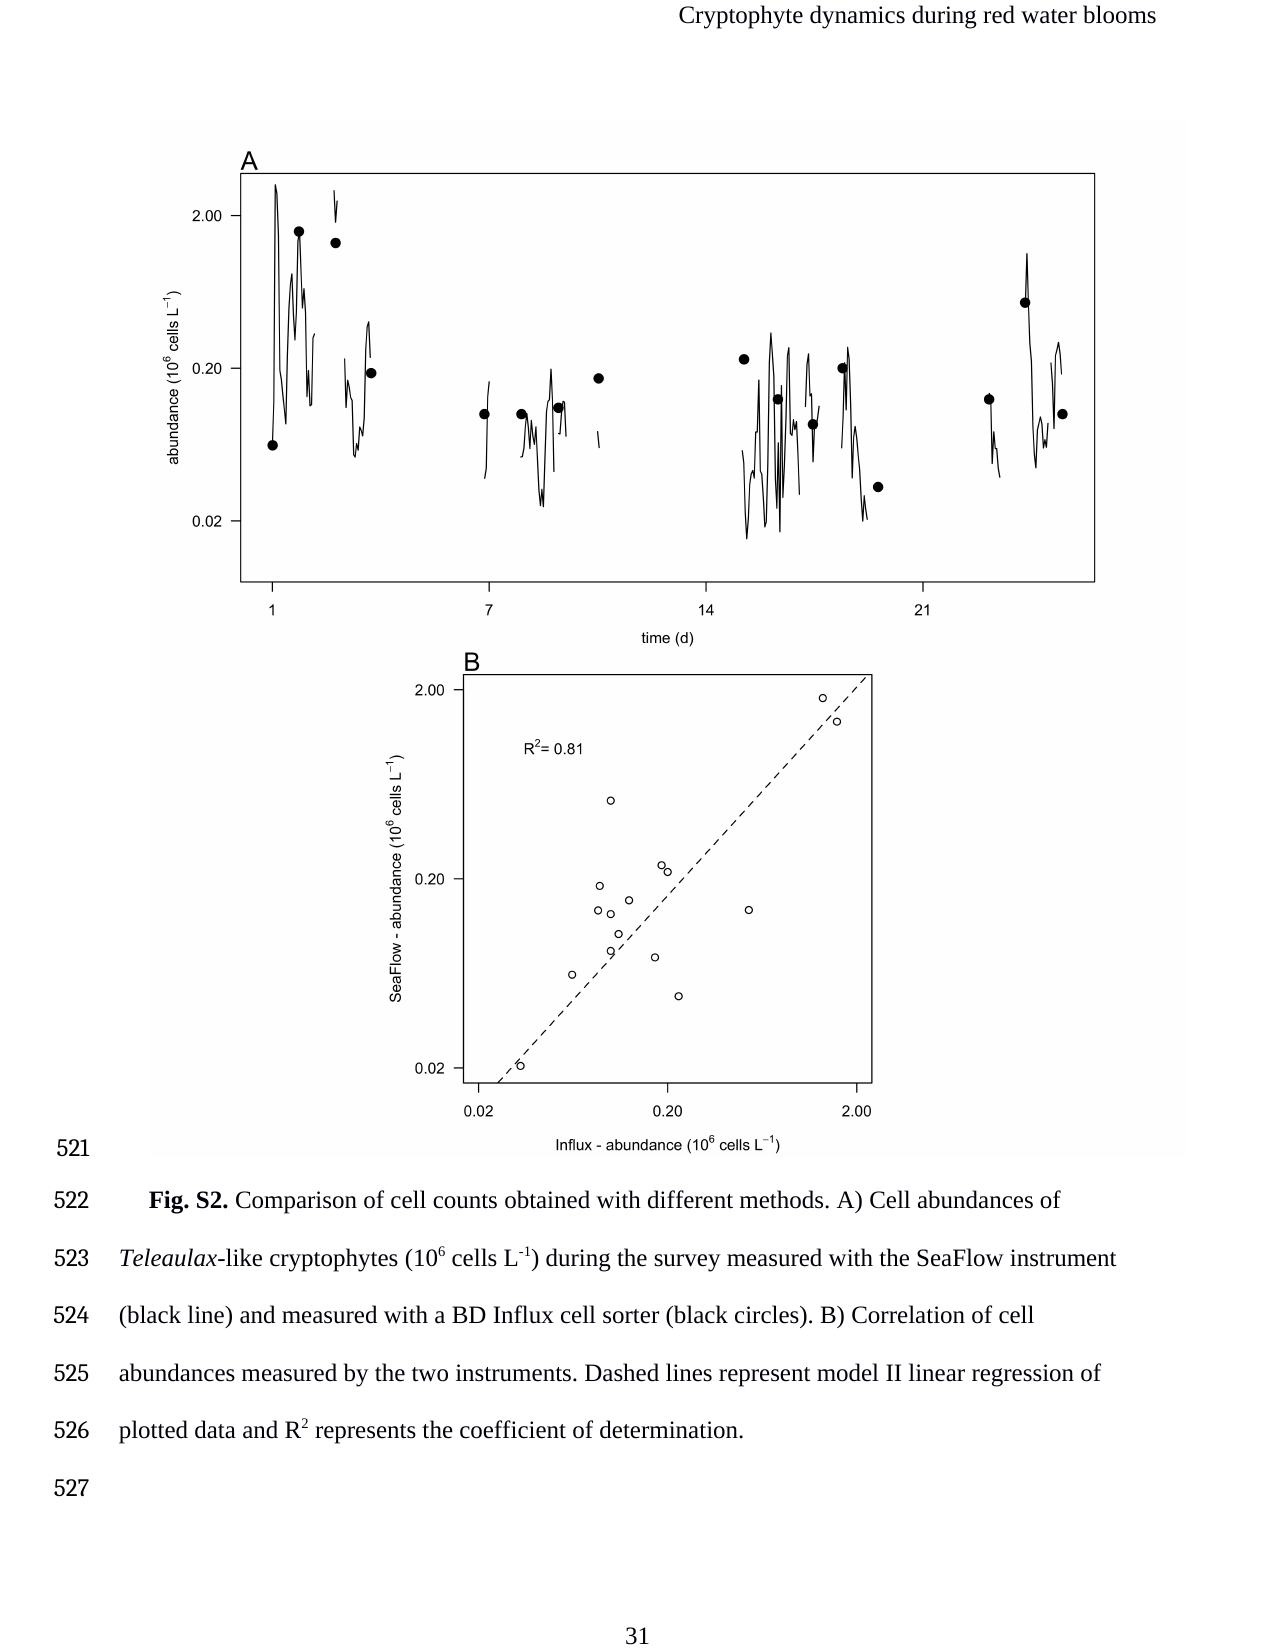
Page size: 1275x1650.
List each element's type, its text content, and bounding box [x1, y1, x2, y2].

picture [148, 118, 1187, 1157]
text Fig. S2. Comparison of cell counts obtained with different methods. A) Cell abundances of Teleaulax-like cryptophytes (106 cells L-1) during the survey measured with the SeaFlow instrument (black line) and measured with a BD Influx cell sorter (black circles). B) Correlation of cell abundances measured by the two instruments. Dashed lines represent model II linear regression of plotted data and R2 represents the coefficient of determination. [118, 1185, 1156, 1444]
